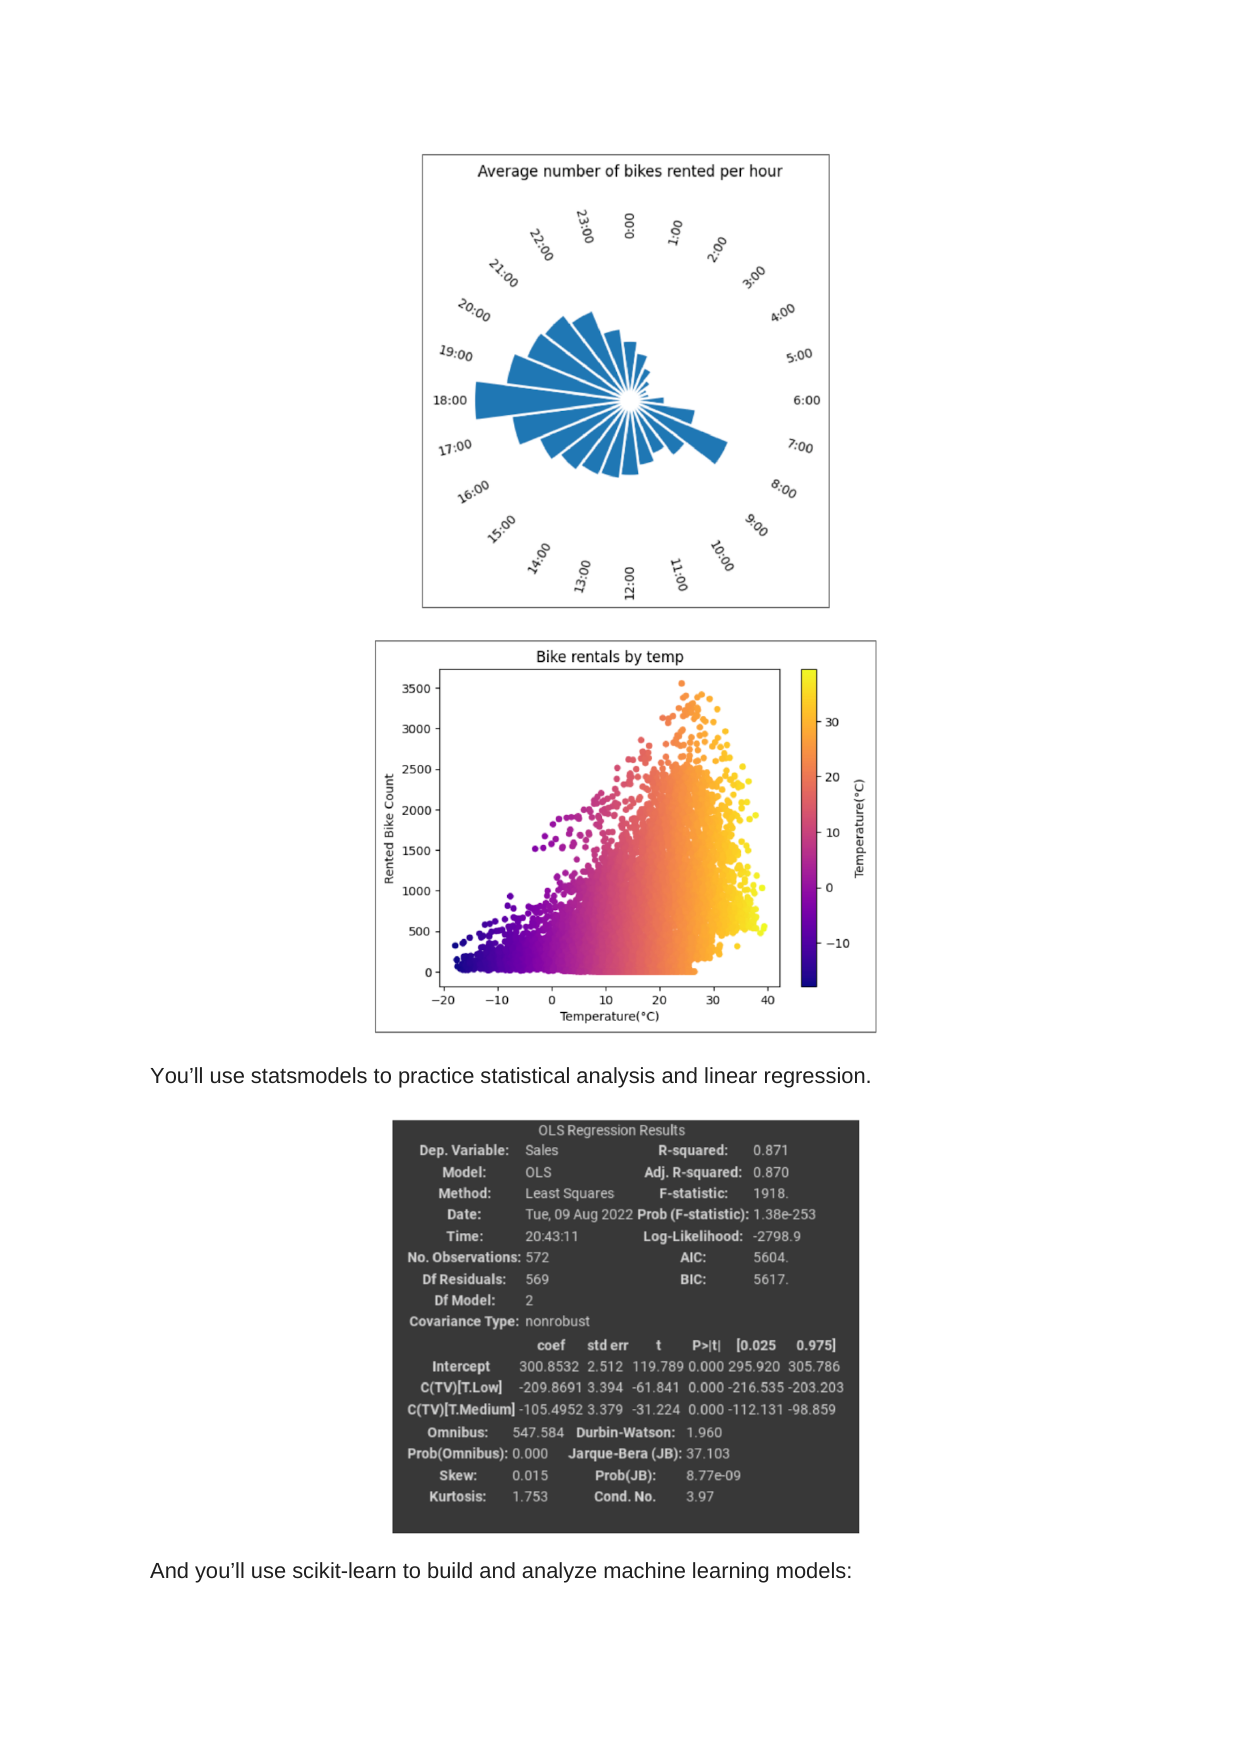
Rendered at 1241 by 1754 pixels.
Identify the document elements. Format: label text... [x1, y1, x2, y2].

text And you’ll use scikit-learn to build and analyze machine learning models: [150, 1558, 1090, 1583]
picture [150, 1117, 1091, 1537]
picture [150, 632, 1091, 1042]
text You’ll use statsmodels to practice statistical analysis and linear regression. [150, 1063, 1090, 1088]
picture [150, 150, 1091, 611]
